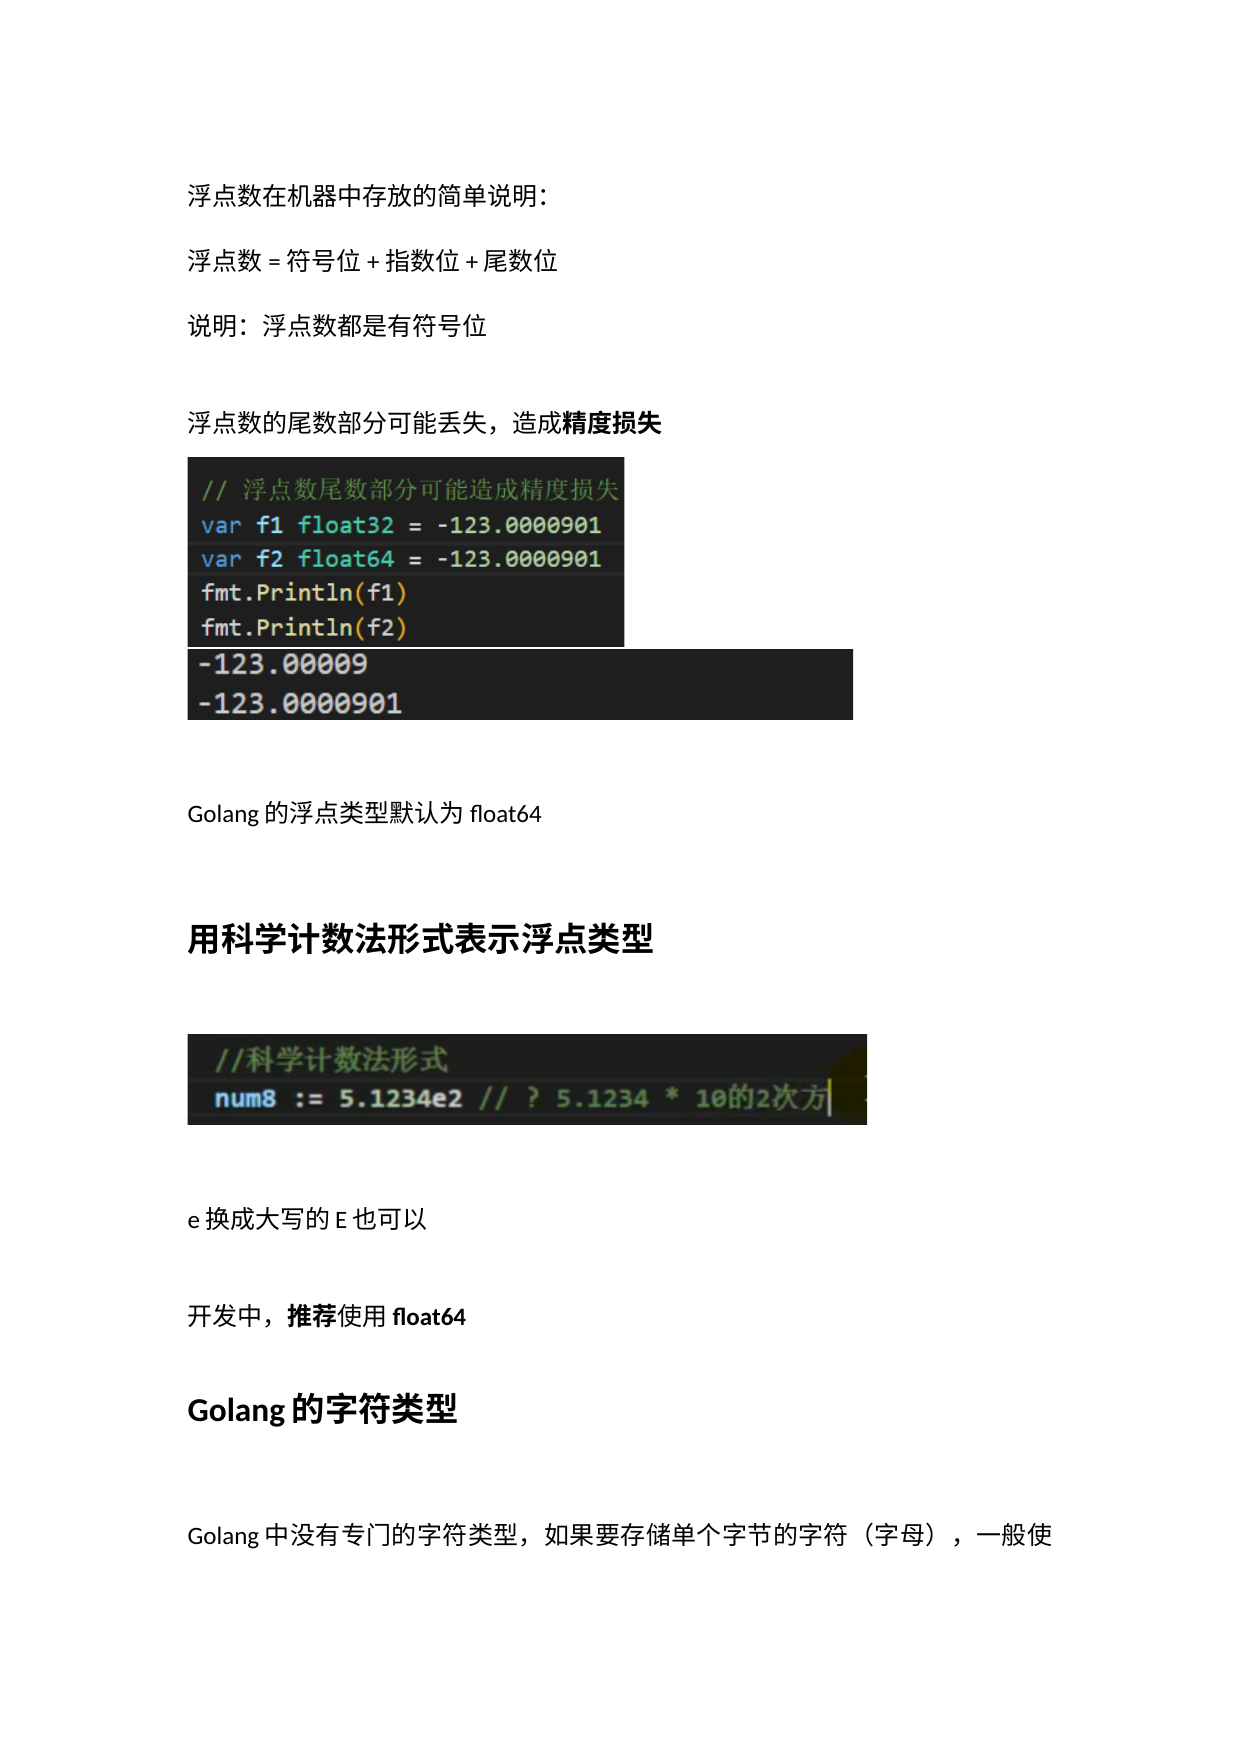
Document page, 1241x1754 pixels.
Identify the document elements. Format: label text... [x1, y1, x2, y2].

text e换成大写的E也可以 [187, 1185, 1053, 1250]
text 浮点数的尾数部分可能丢失，造成精度损失 [187, 389, 1053, 454]
picture [187, 457, 625, 647]
text 开发中，推荐使用float64 [187, 1282, 1053, 1347]
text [187, 1501, 1053, 1566]
text 浮点数 = 符号位 + 指数位 + 尾数位 [187, 227, 1053, 292]
subtitle 用科学计数法形式表示浮点类型 [187, 904, 1053, 969]
text Golang的浮点类型默认为 float64 [187, 779, 1053, 844]
picture [187, 649, 854, 720]
text 说明：浮点数都是有符号位 [187, 292, 1053, 357]
subtitle Golang的字符类型 [187, 1374, 1053, 1439]
text 浮点数在机器中存放的简单说明： [187, 162, 1053, 227]
picture [187, 1034, 868, 1125]
